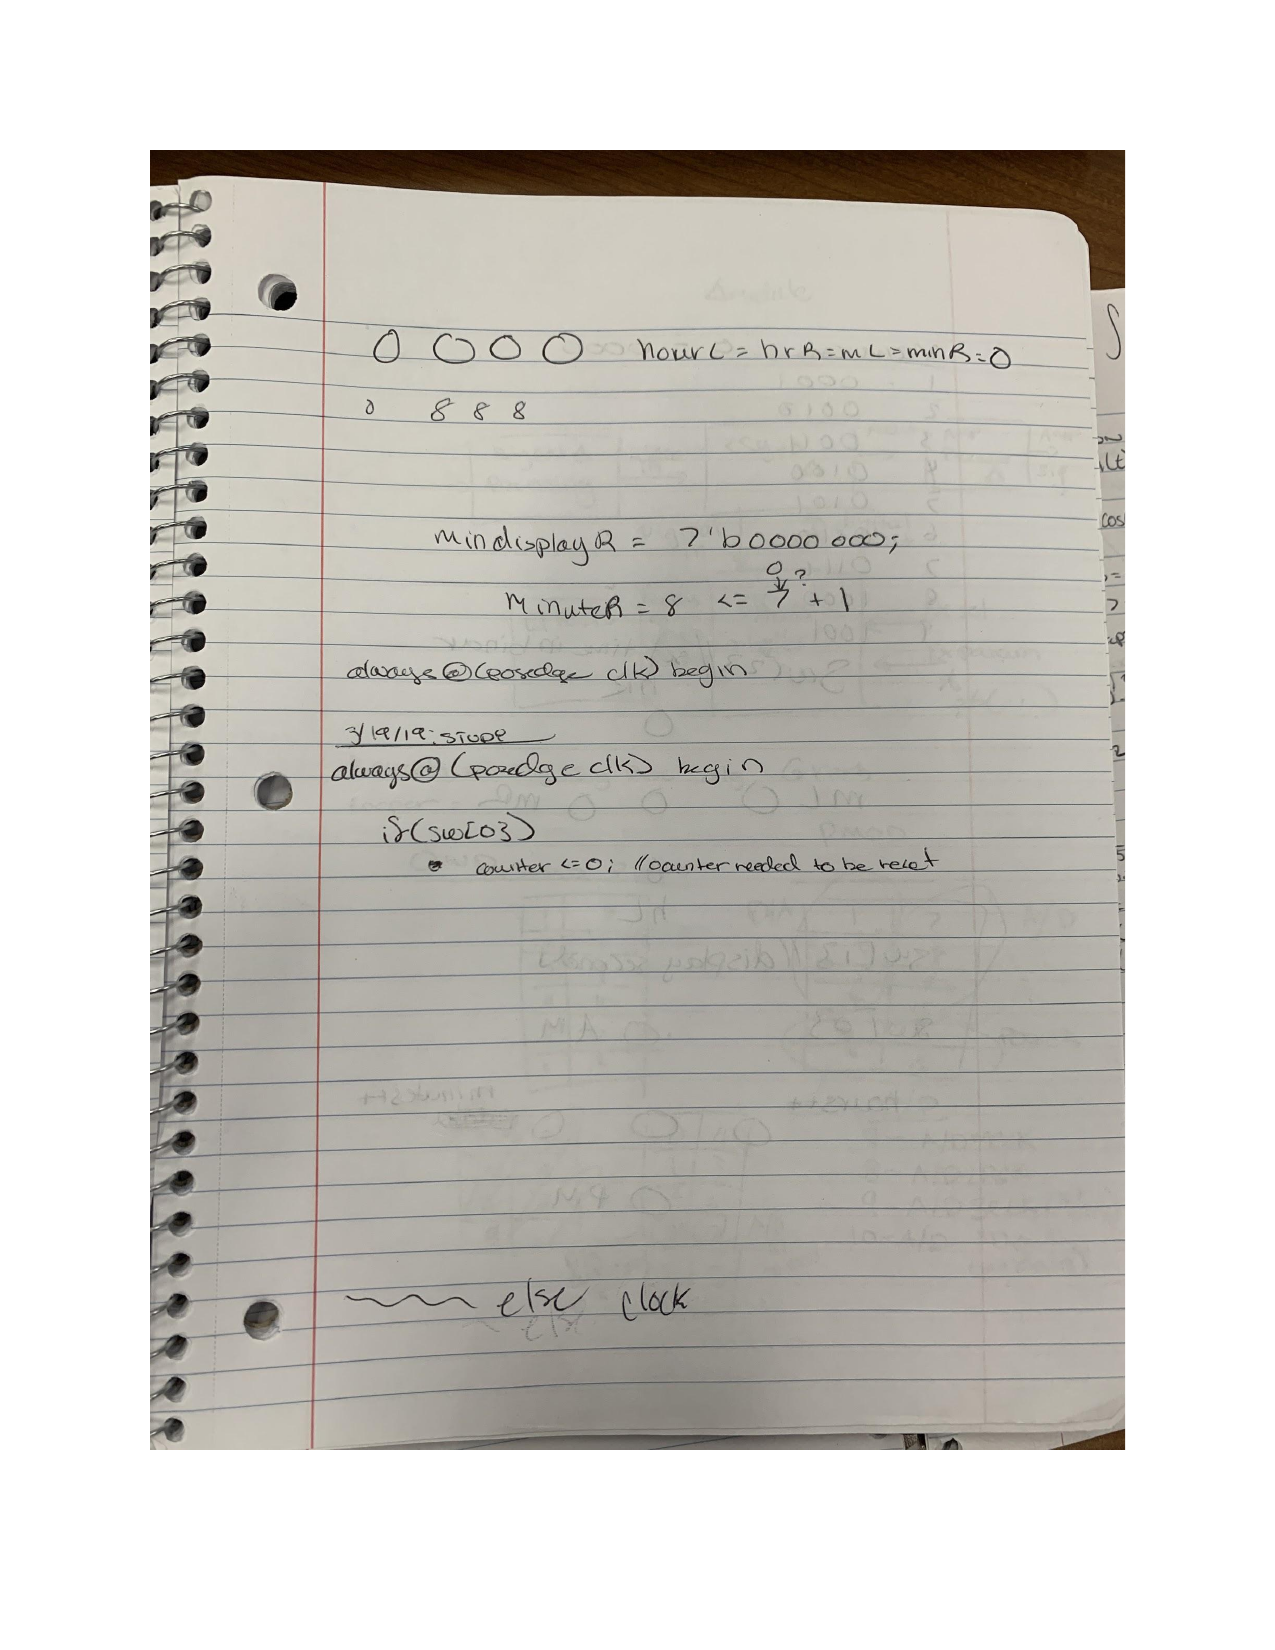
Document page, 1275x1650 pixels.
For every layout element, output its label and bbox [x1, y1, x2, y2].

picture [150, 150, 1125, 1450]
